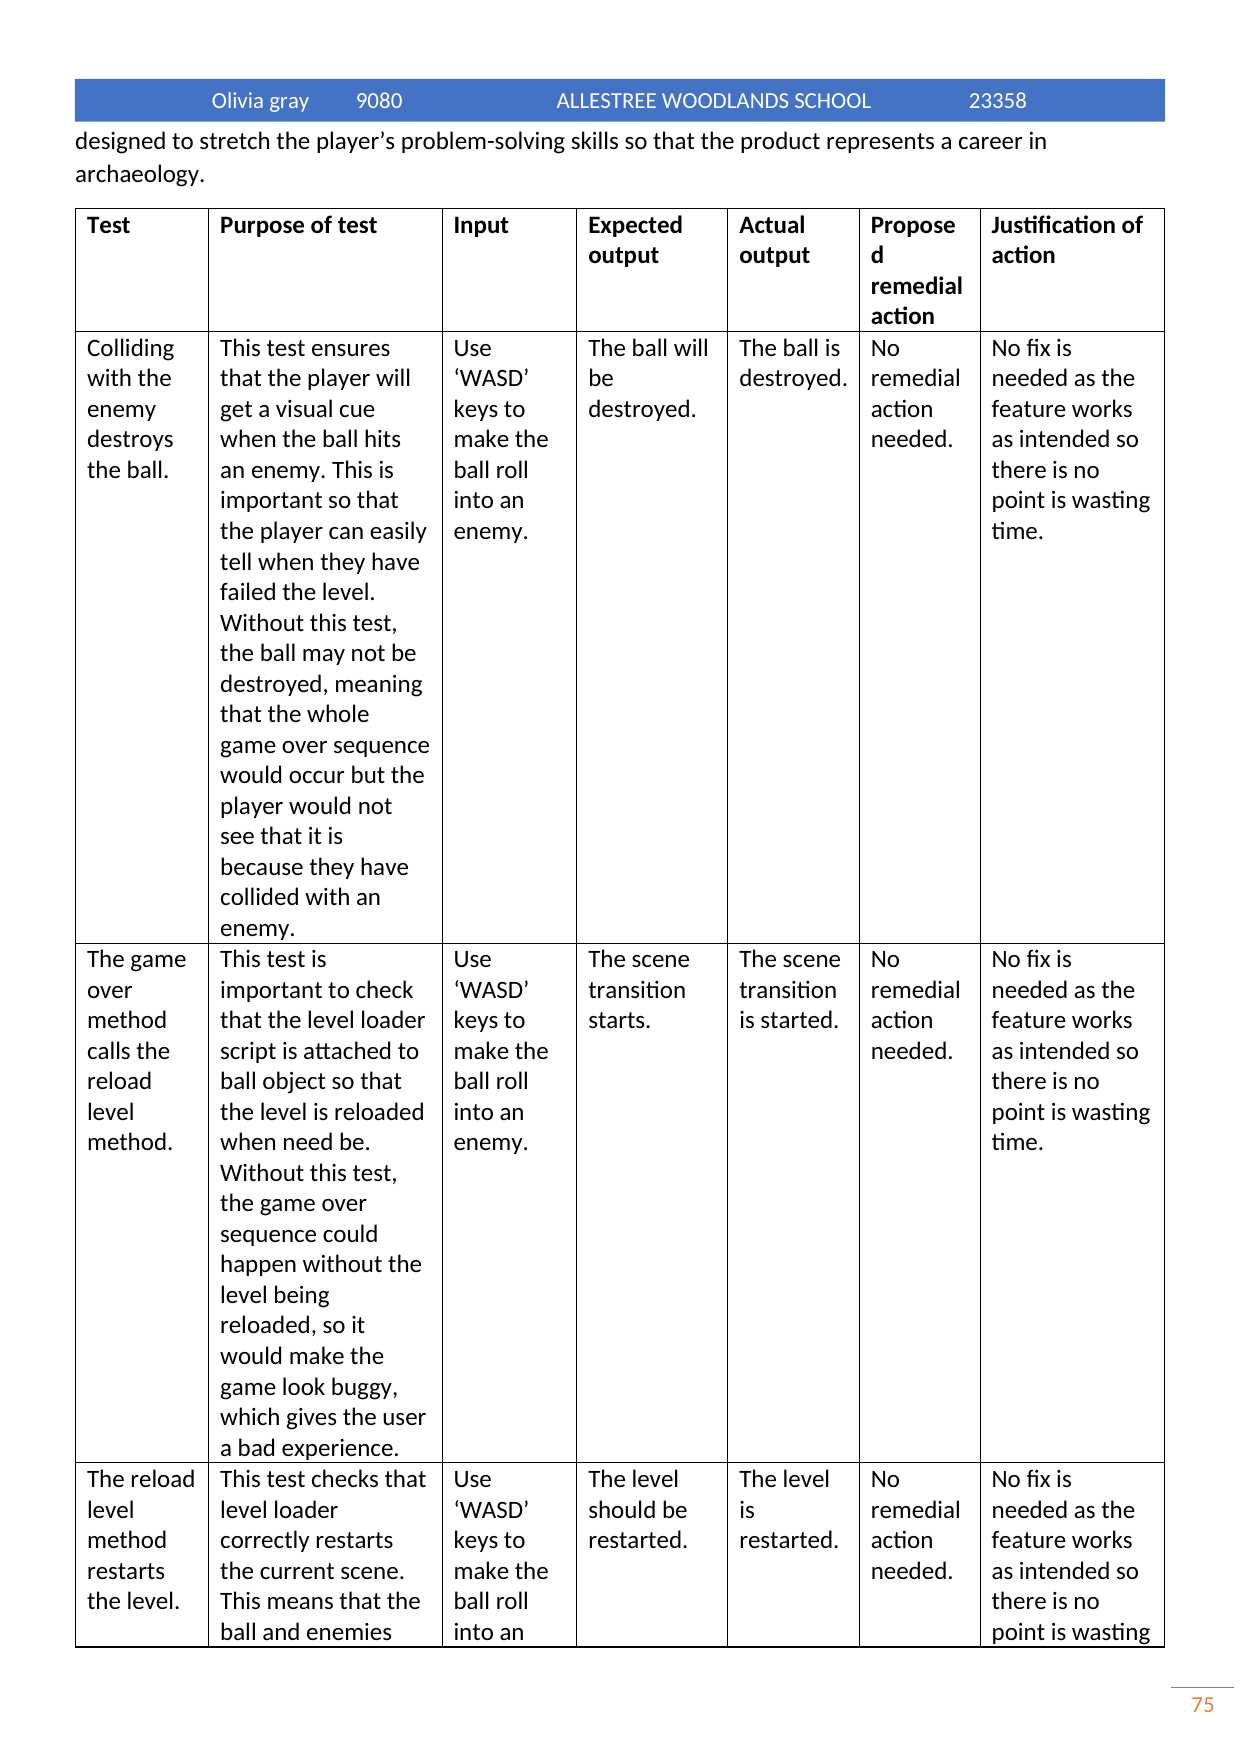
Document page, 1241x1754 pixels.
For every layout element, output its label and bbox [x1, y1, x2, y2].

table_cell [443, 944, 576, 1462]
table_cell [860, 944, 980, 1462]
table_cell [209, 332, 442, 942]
text [75, 122, 1165, 189]
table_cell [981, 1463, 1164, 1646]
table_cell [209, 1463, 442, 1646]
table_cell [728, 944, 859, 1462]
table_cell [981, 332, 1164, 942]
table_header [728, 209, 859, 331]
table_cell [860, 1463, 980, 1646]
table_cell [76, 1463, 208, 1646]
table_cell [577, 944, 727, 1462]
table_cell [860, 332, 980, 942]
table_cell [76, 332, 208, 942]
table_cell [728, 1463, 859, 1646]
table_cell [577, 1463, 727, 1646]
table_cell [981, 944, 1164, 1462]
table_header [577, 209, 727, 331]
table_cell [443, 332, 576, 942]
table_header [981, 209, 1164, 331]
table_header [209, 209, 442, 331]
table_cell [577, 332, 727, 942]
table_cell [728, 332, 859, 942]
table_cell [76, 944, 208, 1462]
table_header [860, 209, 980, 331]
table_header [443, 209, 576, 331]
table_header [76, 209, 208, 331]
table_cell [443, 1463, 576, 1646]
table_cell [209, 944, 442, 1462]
